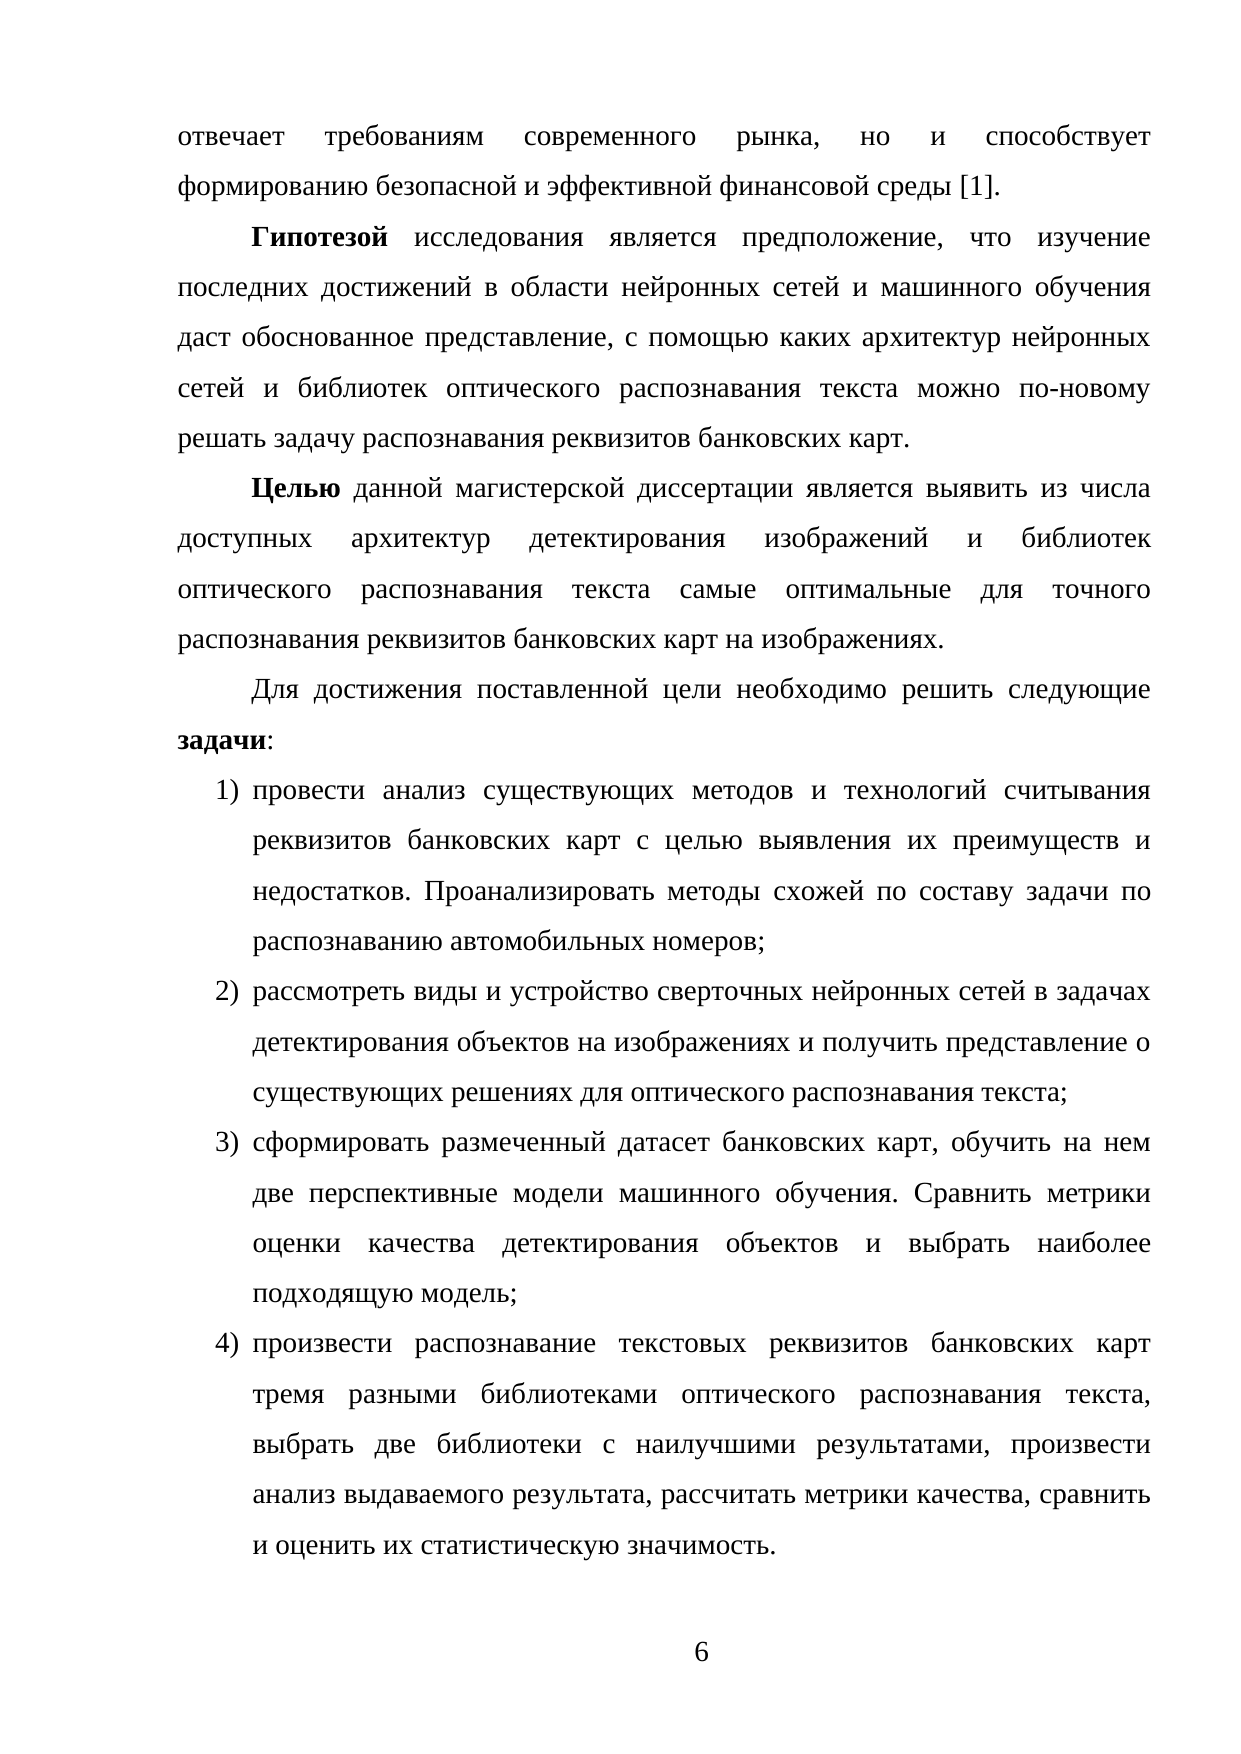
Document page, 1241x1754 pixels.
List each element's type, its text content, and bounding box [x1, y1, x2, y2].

list рассмотреть виды и устройство сверточных нейронных сетей в задачах детектирования объектов на изображениях и получить представление о существующих решениях для оптического распознавания текста; [215, 973, 1152, 1108]
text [177, 118, 1152, 202]
list провести анализ существующих методов и технологий считывания реквизитов банковских карт с целью выявления их преимуществ и недостатков. Проанализировать методы схожей по составу задачи по распознаванию автомобильных номеров; [215, 772, 1152, 957]
list произвести распознавание текстовых реквизитов банковских карт тремя разными библиотеками оптического распознавания текста, выбрать две библиотеки с наилучшими результатами, произвести анализ выдаваемого результата, рассчитать метрики качества, сравнить и оценить их статистическую значимость. [215, 1326, 1152, 1560]
text Гипотезой исследования является предположение, что изучение последних достижений в области нейронных сетей и машинного обучения даст обоснованное представление, с помощью каких архитектур нейронных сетей и библиотек оптического распознавания текста можно по-новому решать задачу распознавания реквизитов банковских карт. [177, 219, 1152, 453]
text Для достижения поставленной цели необходимо решить следующие задачи: [177, 672, 1152, 755]
text Целью данной магистерской диссертации является выявить из числа доступных архитектур детектирования изображений и библиотек оптического распознавания текста самые оптимальные для точного распознавания реквизитов банковских карт на изображениях. [177, 470, 1152, 655]
list сформировать размеченный датасет банковских карт, обучить на нем две перспективные модели машинного обучения. Сравнить метрики оценки качества детектирования объектов и выбрать наиболее подходящую модель; [215, 1124, 1152, 1309]
